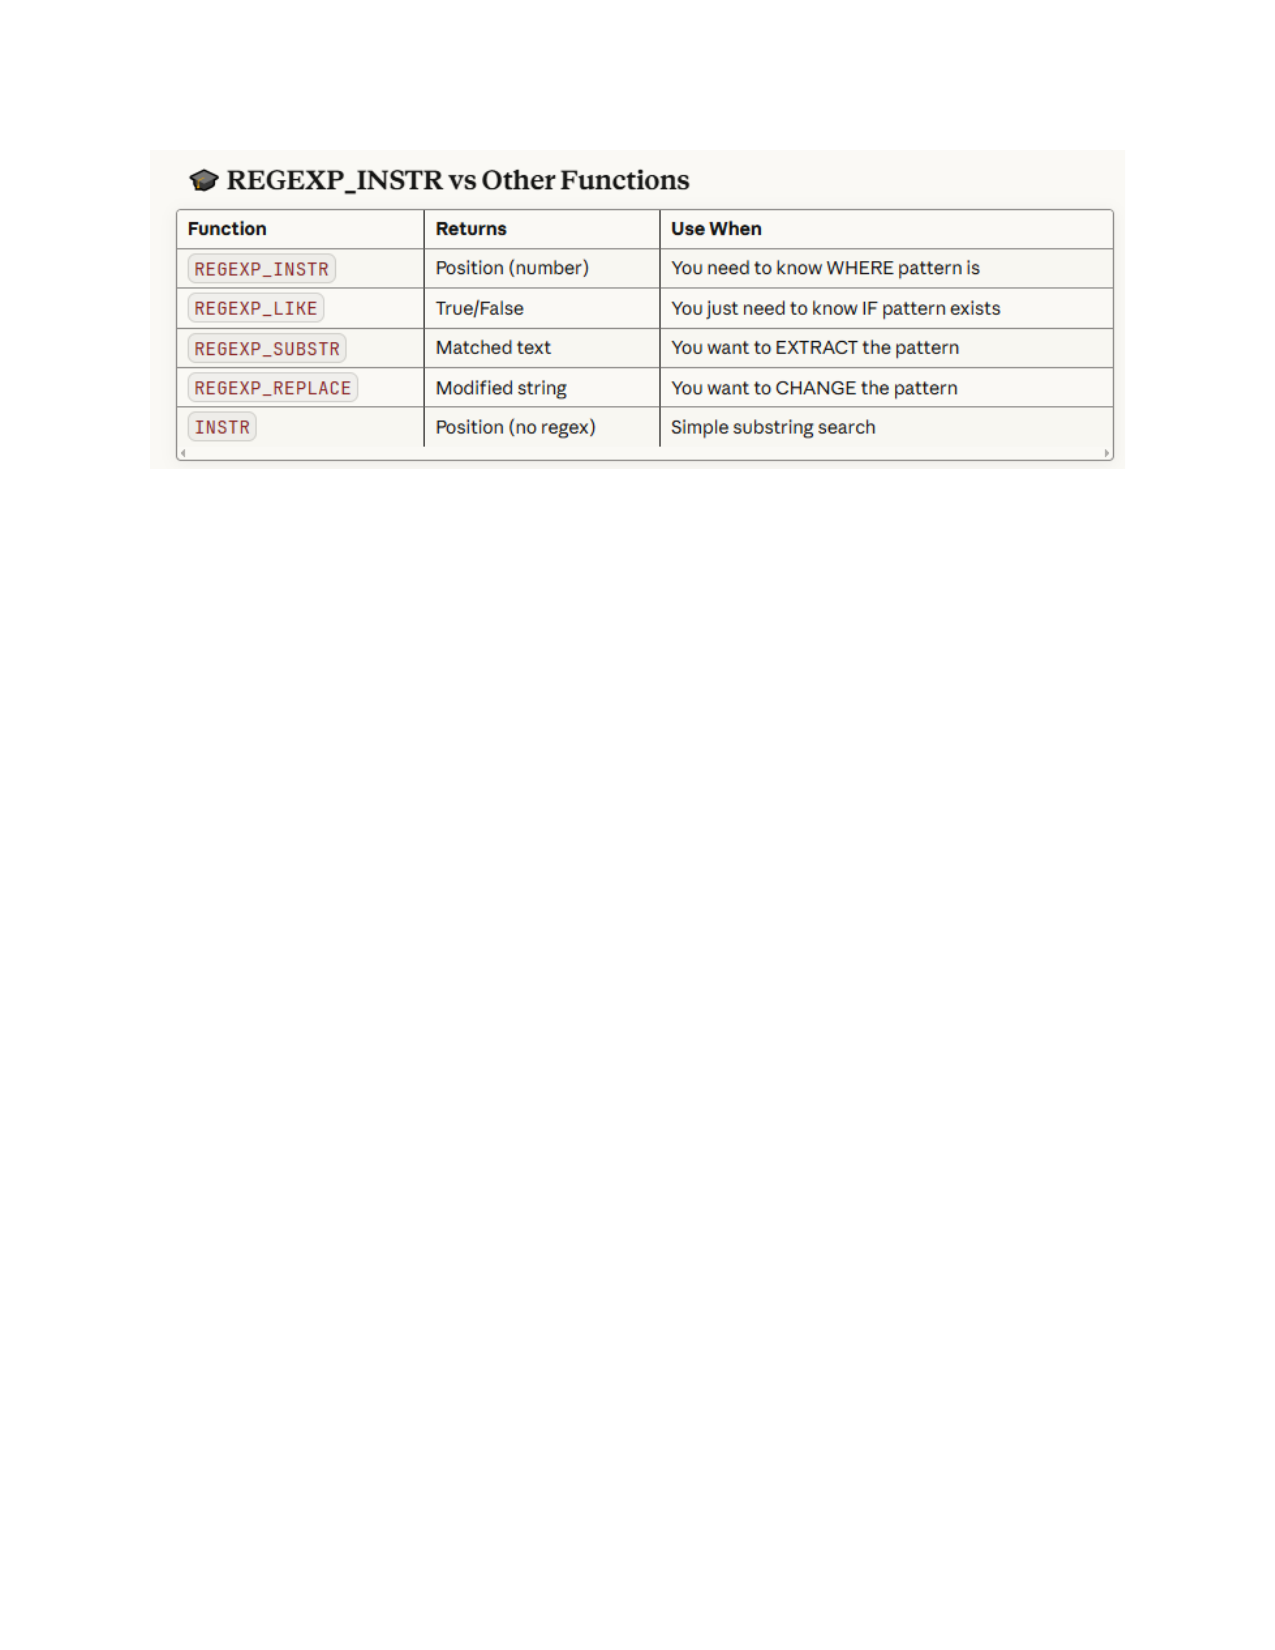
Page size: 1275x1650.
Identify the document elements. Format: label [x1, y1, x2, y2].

picture [150, 150, 1125, 469]
